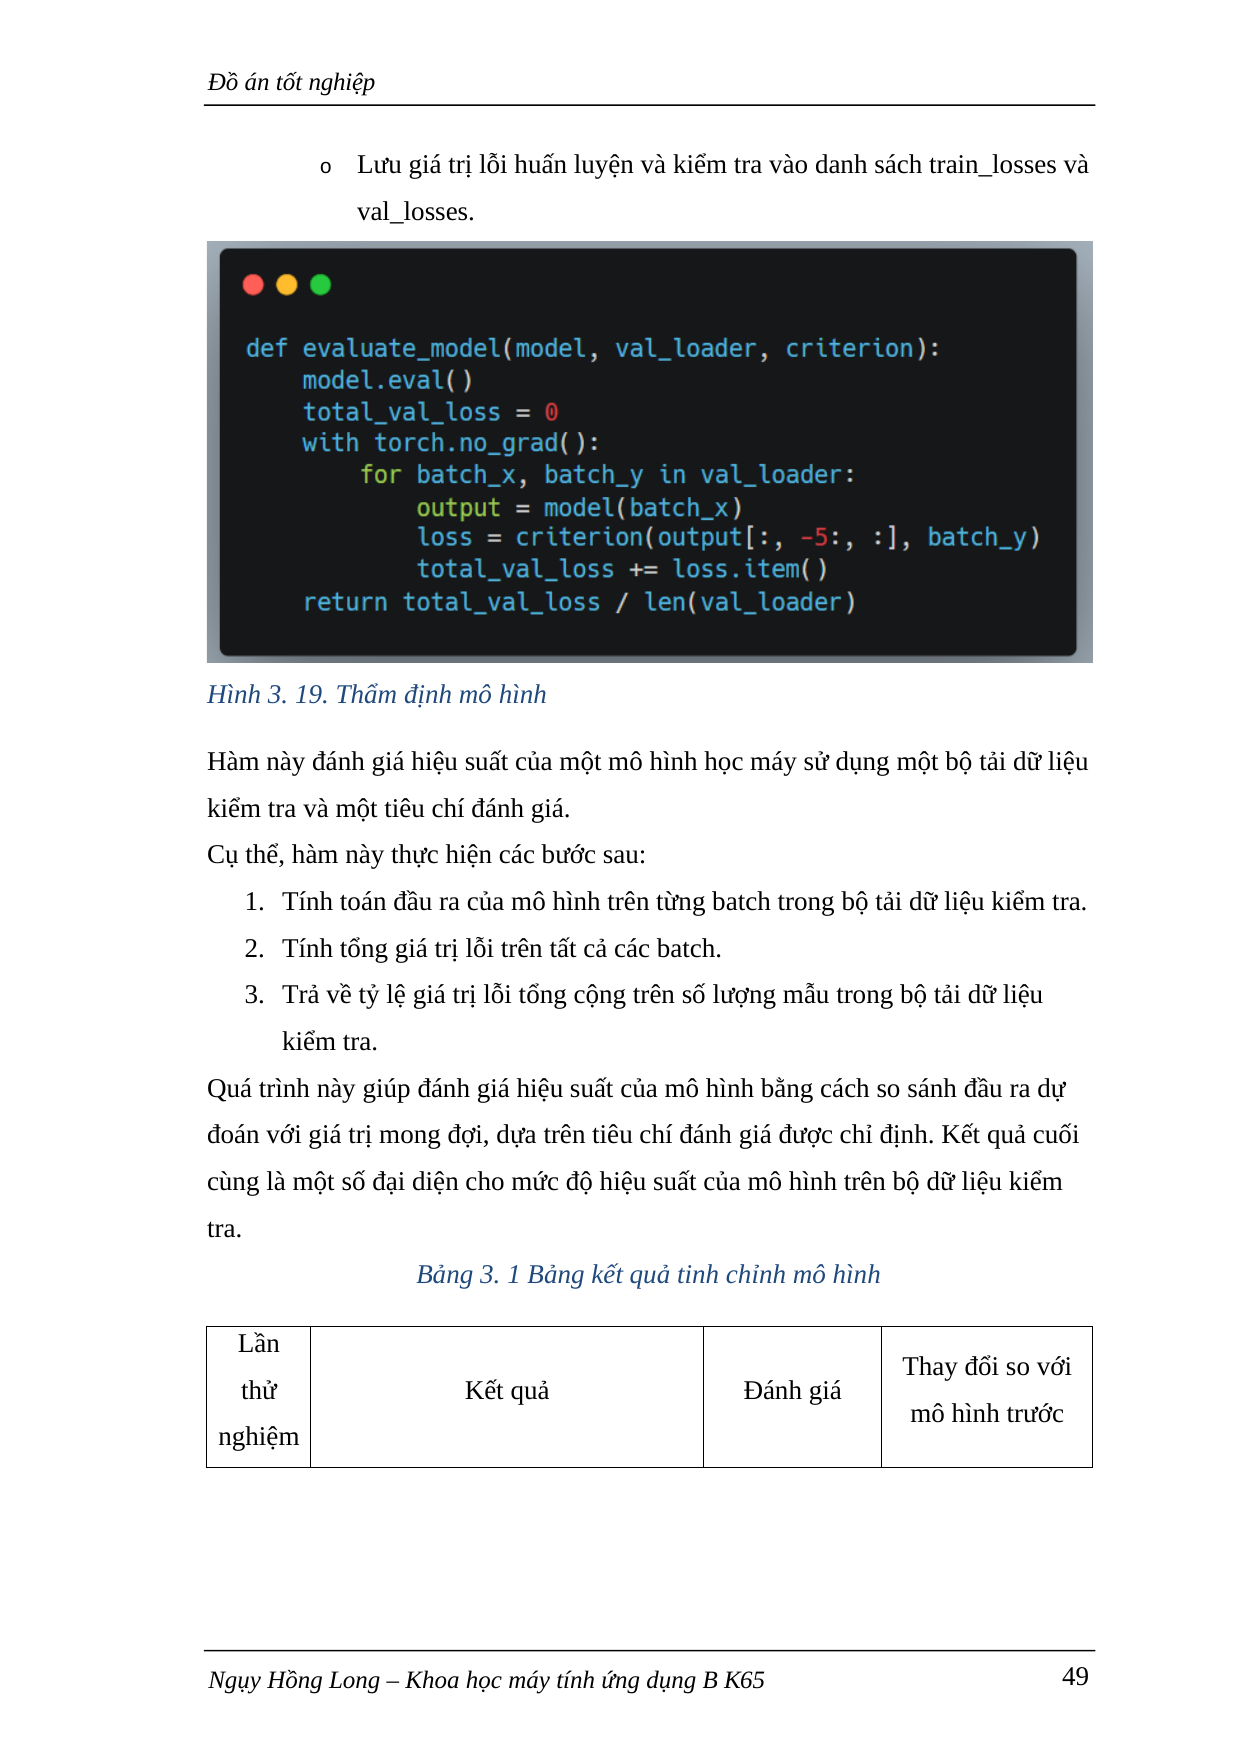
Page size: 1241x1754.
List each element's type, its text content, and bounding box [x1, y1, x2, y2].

text Quá trình này giúp đánh giá hiệu suất của mô hình bằng cách so sánh đầu ra dự đoán với giá trị mong đợi, dựa trên tiêu chí đánh giá được chỉ định. Kết quả cuối cùng là một số đại diện cho mức độ hiệu suất của mô hình trên bộ dữ liệu kiểm tra. [207, 1072, 1092, 1243]
text Hình 3. 19. Thẩm định mô hình [207, 678, 1092, 709]
picture [206, 241, 1093, 663]
text Hàm này đánh giá hiệu suất của một mô hình học máy sử dụng một bộ tải dữ liệu kiểm tra và một tiêu chí đánh giá. [207, 745, 1092, 823]
text Cụ thể, hàm này thực hiện các bước sau: [207, 839, 1092, 870]
table_header Lần thử nghiệm [207, 1327, 310, 1467]
list Tính tổng giá trị lỗi trên tất cả các batch. [244, 932, 1092, 963]
table_header Kết quả [311, 1327, 703, 1467]
list Tính toán đầu ra của mô hình trên từng batch trong bộ tải dữ liệu kiểm tra. [244, 885, 1092, 916]
list Lưu giá trị lỗi huấn luyện và kiểm tra vào danh sách train_losses và val_losses. [319, 148, 1092, 226]
table_header Thay đổi so với mô hình trước [882, 1327, 1092, 1467]
list Trả về tỷ lệ giá trị lỗi tổng cộng trên số lượng mẫu trong bộ tải dữ liệu kiểm tra. [244, 979, 1092, 1056]
table_header Đánh giá [704, 1327, 881, 1467]
text Bảng 3. 1 Bảng kết quả tinh chỉnh mô hình [207, 1259, 1092, 1290]
